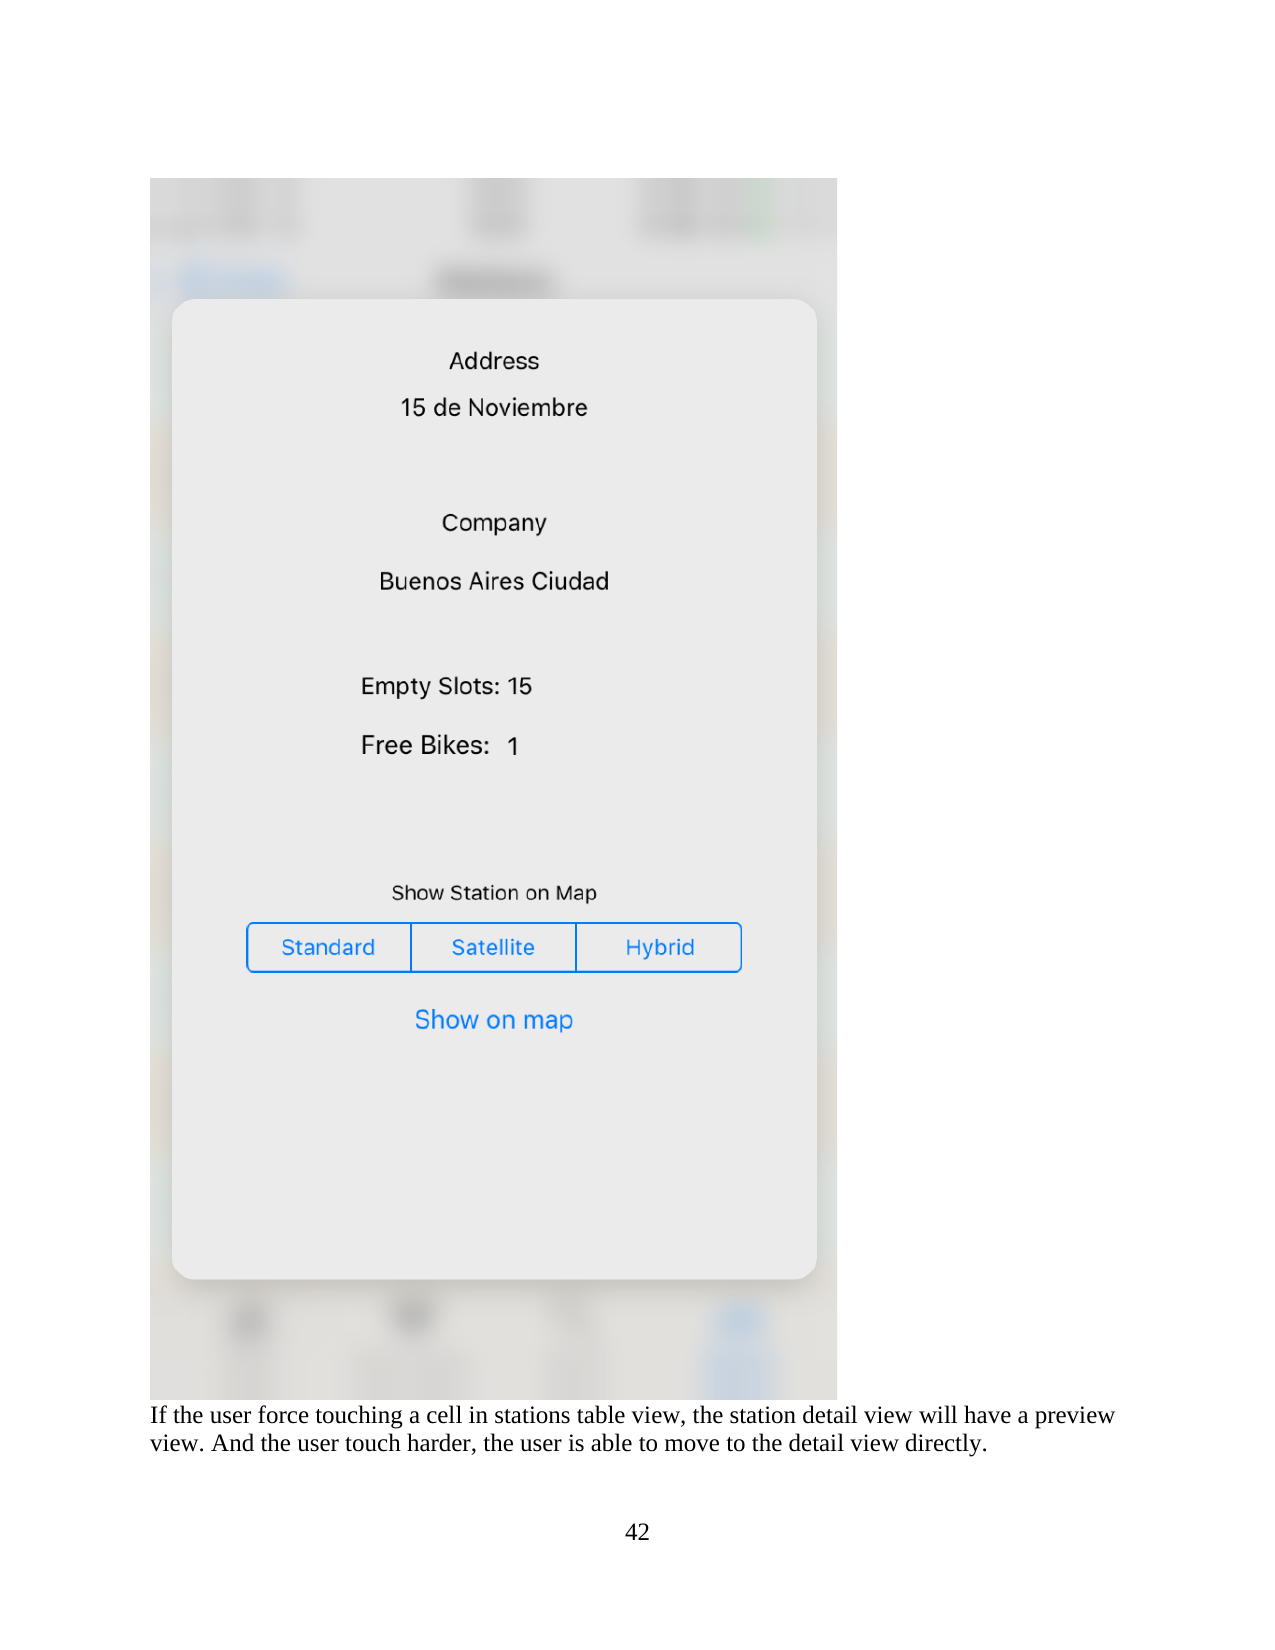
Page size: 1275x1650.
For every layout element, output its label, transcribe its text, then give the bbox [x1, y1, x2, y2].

picture [150, 178, 838, 1400]
text If the user force touching a cell in stations table view, the station detail view will have a preview view. And the user touch harder, the user is able to move to the detail view directly. [150, 1400, 1125, 1457]
